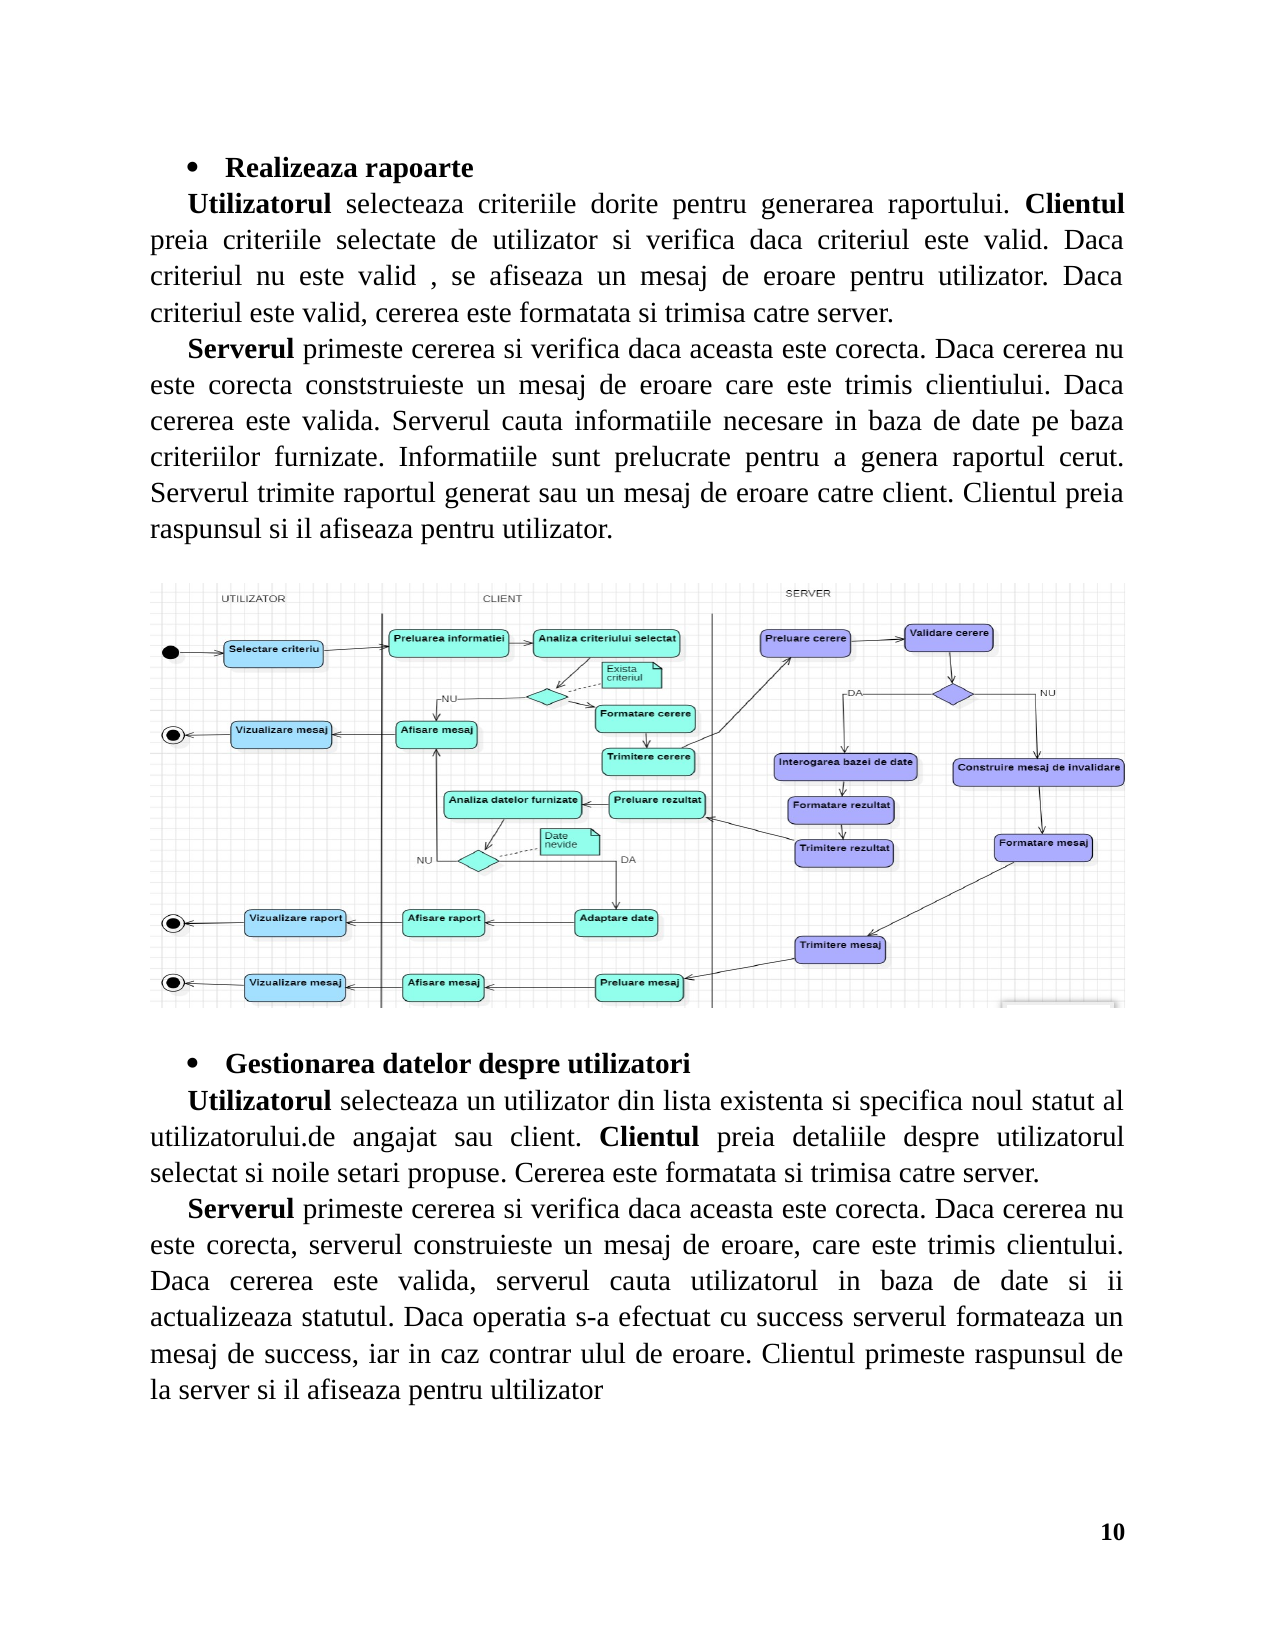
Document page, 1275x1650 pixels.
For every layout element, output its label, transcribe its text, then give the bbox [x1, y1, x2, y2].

text Serverul primeste cererea si verifica daca aceasta este corecta. Daca cererea nu este corecta, serverul construieste un mesaj de eroare, care este trimis clientului. Daca cererea este valida, serverul cauta utilizatorul in baza de date si ii actualizeaza statutul. Daca operatia s-a efectuat cu success serverul formateaza un mesaj de success, iar in caz contrar ulul de eroare. Clientul primeste raspunsul de la server si il afiseaza pentru ultilizator [150, 1191, 1125, 1405]
text Serverul primeste cererea si verifica daca aceasta este corecta. Daca cererea nu este corecta conststruieste un mesaj de eroare care este trimis clientiului. Daca cererea este valida. Serverul cauta informatiile necesare in baza de date pe baza criteriilor furnizate. Informatiile sunt prelucrate pentru a genera raportul cerut. Serverul trimite raportul generat sau un mesaj de eroare catre client. Clientul preia raspunsul si il afiseaza pentru utilizator. [150, 331, 1125, 545]
picture [150, 583, 1125, 1008]
list Realizeaza rapoarte [187, 150, 1125, 184]
text Utilizatorul selecteaza un utilizator din lista existenta si specifica noul statut al utilizatorului.de angajat sau client. Clientul preia detaliile despre utilizatorul selectat si noile setari propuse. Cererea este formatata si trimisa catre server. [150, 1083, 1125, 1188]
list Gestionarea datelor despre utilizatori [187, 1046, 1125, 1080]
text Utilizatorul selecteaza criteriile dorite pentru generarea raportului. Clientul preia criteriile selectate de utilizator si verifica daca criteriul este valid. Daca criteriul nu este valid , se afiseaza un mesaj de eroare pentru utilizator. Daca criteriul este valid, cererea este formatata si trimisa catre server. [150, 186, 1125, 328]
